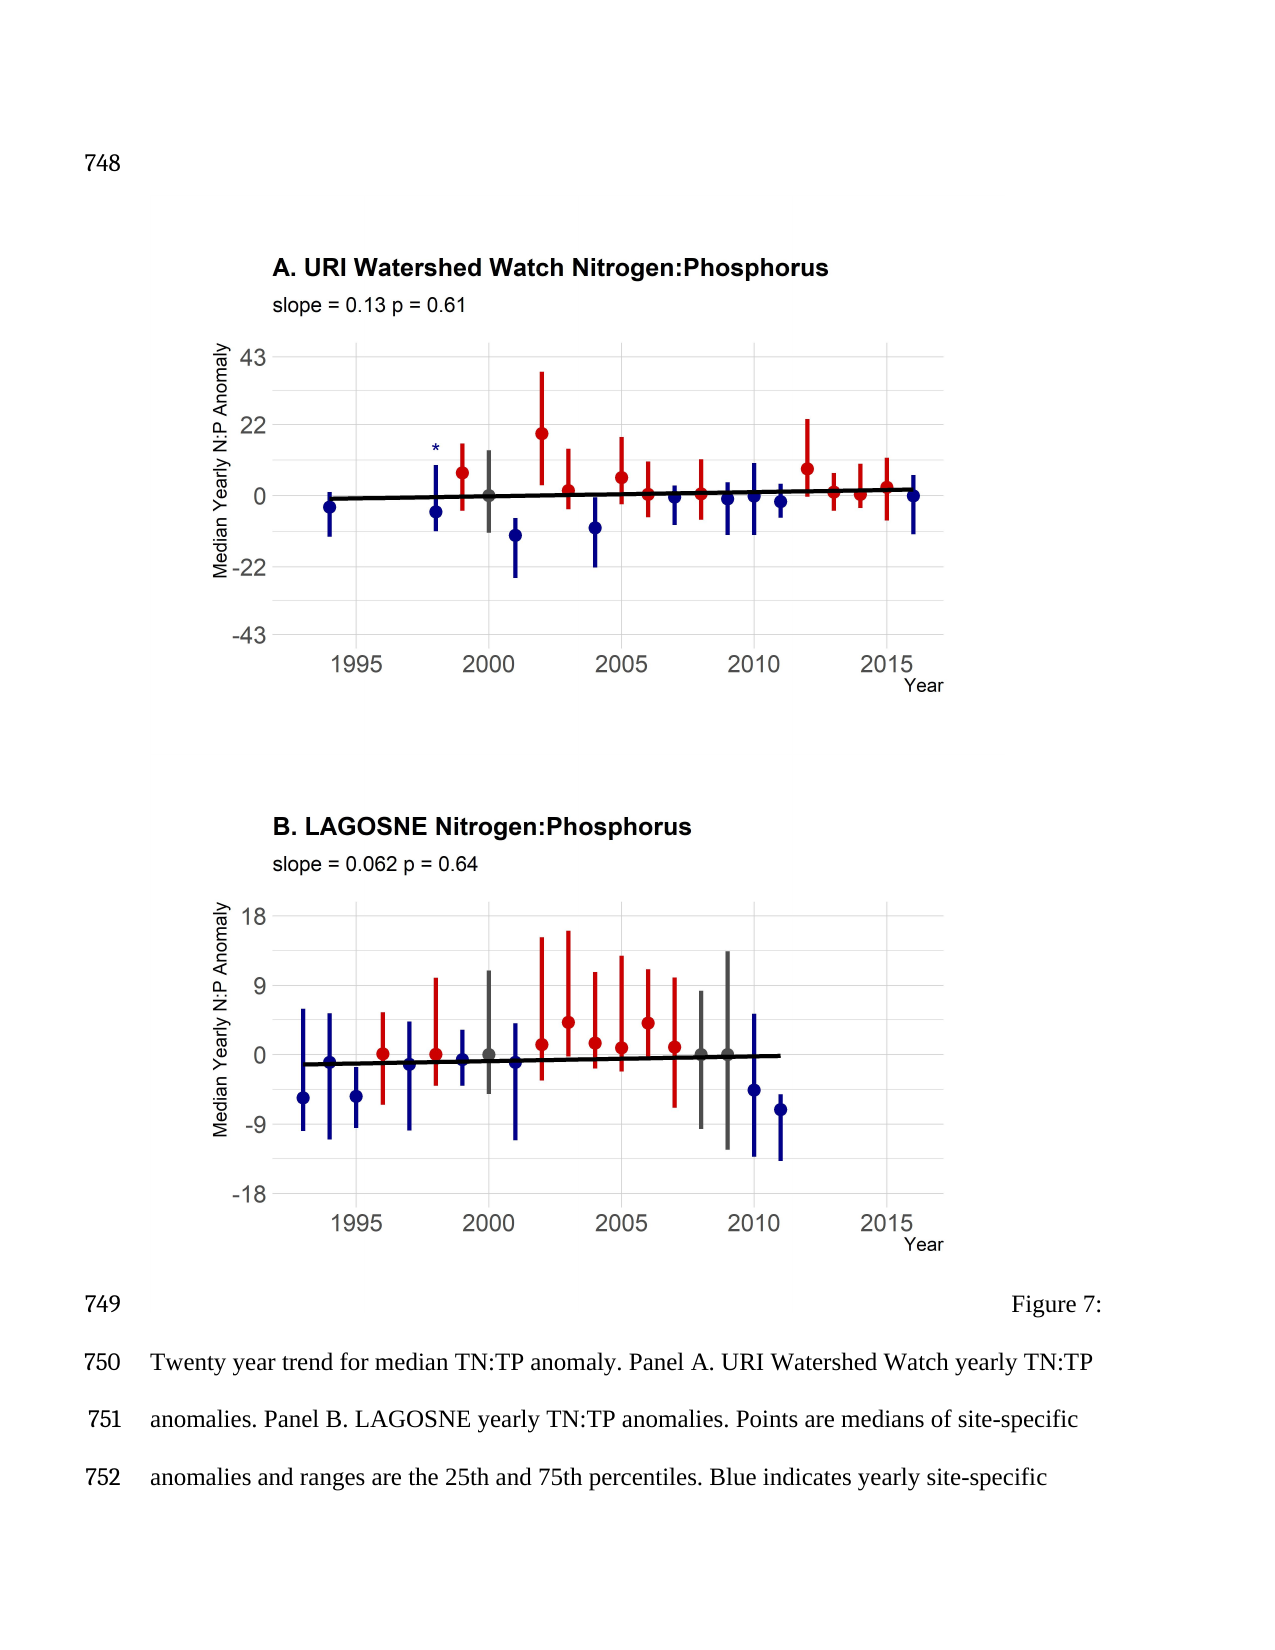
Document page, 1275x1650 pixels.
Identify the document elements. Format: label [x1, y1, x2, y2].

text [150, 195, 1125, 1491]
picture [150, 195, 1005, 1313]
